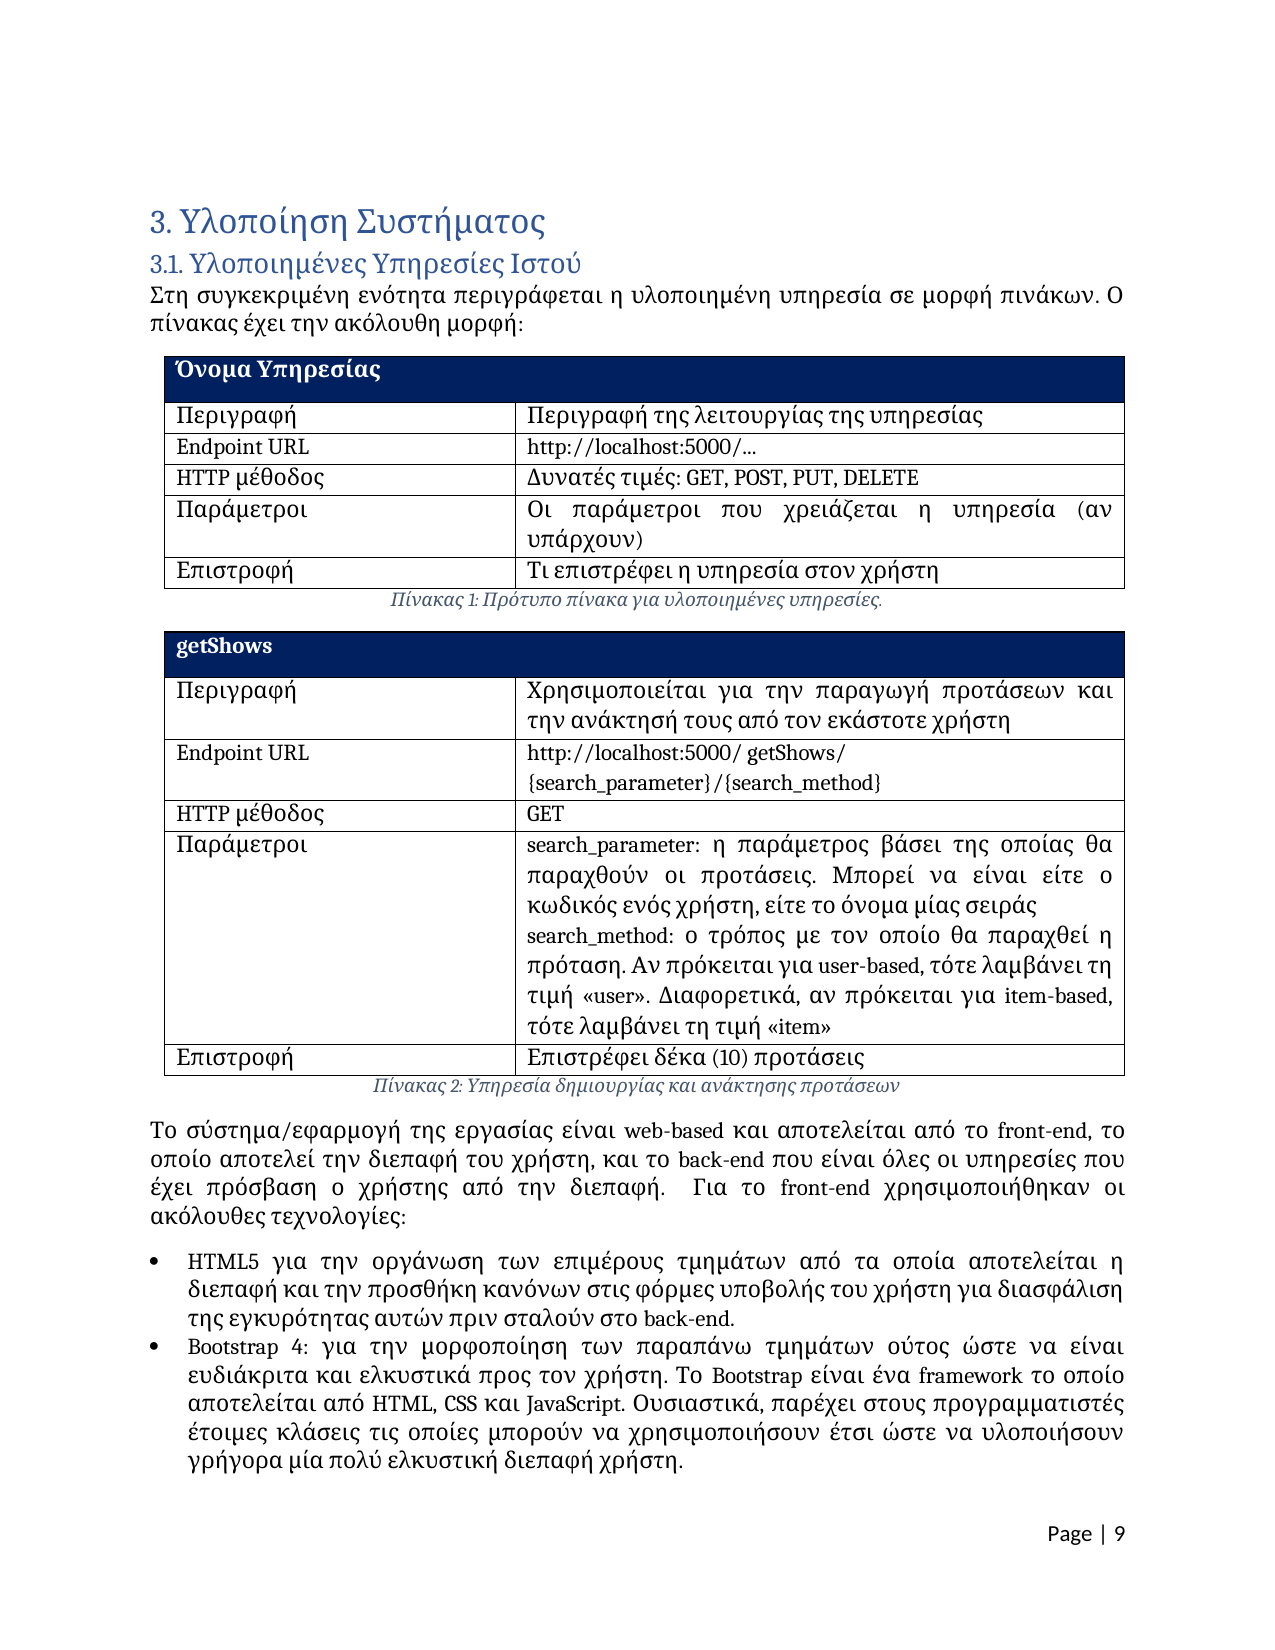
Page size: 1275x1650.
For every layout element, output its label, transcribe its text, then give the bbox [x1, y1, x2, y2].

table_cell Παράμετροι [165, 496, 515, 557]
text Πίνακας 2: Υπηρεσία δημιουργίας και ανάκτησης προτάσεων [150, 1076, 1125, 1097]
table_header [516, 357, 1124, 402]
table_cell Δυνατές τιμές: GET, POST, PUT, DELETE [516, 465, 1124, 495]
table_cell HTTP μέθοδος [165, 801, 515, 831]
text Στη συγκεκριμένη ενότητα περιγράφεται η υλοποιημένη υπηρεσία σε μορφή πινάκων. Ο πίνακας έχει την ακόλουθη μορφή: [150, 282, 1125, 337]
subtitle 3.1. Υλοποιημένες Υπηρεσίες Ιστού [150, 249, 1125, 280]
list Bootstrap 4: για την μορφοποίηση των παραπάνω τμημάτων ούτος ώστε να είναι ευδιάκριτα και ελκυστικά προς τον χρήστη. Το Bootstrap είναι ένα framework το οποίο αποτελείται από HTML, CSS και JavaScript. Ουσιαστικά, παρέχει στους προγραμματιστές έτοιμες κλάσεις τις οποίες μπορούν να χρησιμοποιήσουν έτσι ώστε να υλοποιήσουν γρήγορα μία πολύ ελκυστική διεπαφή χρήστη. [150, 1334, 1125, 1474]
table_cell Περιγραφή [165, 403, 515, 433]
table_cell Περιγραφή της λειτουργίας της υπηρεσίας [516, 403, 1124, 433]
table_cell Επιστροφή [165, 1045, 515, 1075]
table_cell Endpoint URL [165, 434, 515, 464]
table_cell http://localhost:5000/... [516, 434, 1124, 464]
table_cell Χρησιμοποιείται για την παραγωγή προτάσεων και την ανάκτησή τους από τον εκάστοτε χρήστη [516, 678, 1124, 738]
table_cell Endpoint URL [165, 740, 515, 800]
subtitle 3. Υλοποίηση Συστήματος [150, 203, 1125, 242]
table_cell http://localhost:5000/ getShows/ {search_parameter}/{search_method} [516, 740, 1124, 800]
table_cell Παράμετροι [165, 832, 515, 1044]
text Πίνακας 1: Πρότυπο πίνακα για υλοποιημένες υπηρεσίες. [150, 589, 1125, 611]
table_header [516, 633, 1124, 677]
table_cell Επιστροφή [165, 558, 515, 588]
table_cell GET [516, 801, 1124, 831]
text Το σύστημα/εφαρμογή της εργασίας είναι web-based και αποτελείται από το front-end, το οποίο αποτελεί την διεπαφή του χρήστη, και το back-end που είναι όλες οι υπηρεσίες που έχει πρόσβαση ο χρήστης από την διεπαφή. Για το front-end χρησιμοποιήθηκαν οι ακόλουθες τεχνολογίες: [150, 1118, 1125, 1230]
table_cell HTTP μέθοδος [165, 465, 515, 495]
table_header Όνομα Υπηρεσίας [165, 357, 516, 402]
table_cell Τι επιστρέφει η υπηρεσία στον χρήστη [516, 558, 1124, 588]
table_cell Οι παράμετροι που χρειάζεται η υπηρεσία (αν υπάρχουν) [516, 496, 1124, 557]
table_cell search_parameter: η παράμετρος βάσει της οποίας θα παραχθούν οι προτάσεις. Μπορεί να είναι είτε ο κωδικός ενός χρήστη, είτε το όνομα μίας σειράς search_method: ο τρόπος με τον οποίο θα παραχθεί η πρόταση. Αν πρόκειται για user-based, τότε λαμβάνει τη τιμή «user». Διαφορετικά, αν πρόκειται για item-based, τότε λαμβάνει τη τιμή «item» [516, 832, 1124, 1044]
table_cell Επιστρέφει δέκα (10) προτάσεις [516, 1045, 1124, 1075]
list HTML5 για την οργάνωση των επιμέρους τμημάτων από τα οποία αποτελείται η διεπαφή και την προσθήκη κανόνων στις φόρμες υποβολής του χρήστη για διασφάλιση της εγκυρότητας αυτών πριν σταλούν στο back-end. [150, 1249, 1125, 1332]
table_header getShows [165, 633, 516, 677]
table_cell Περιγραφή [165, 678, 515, 738]
